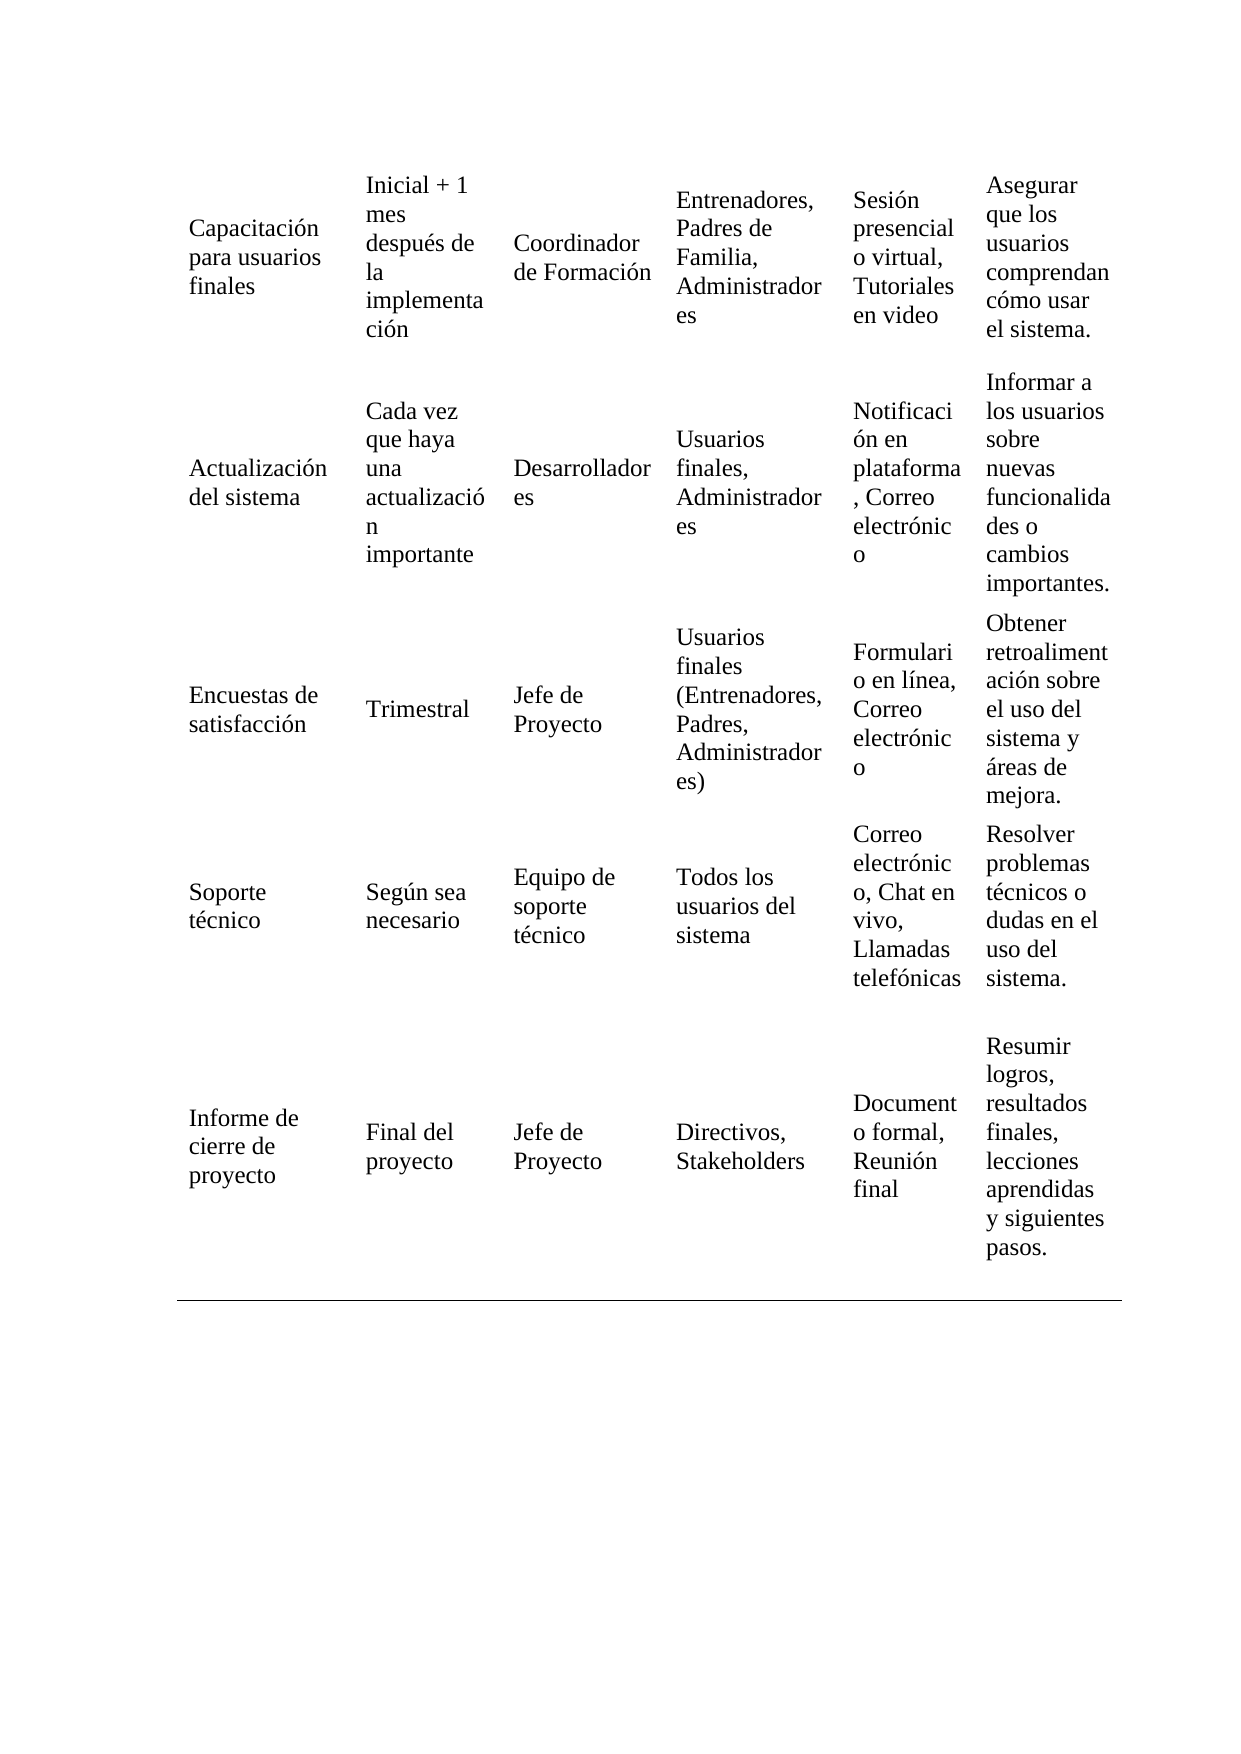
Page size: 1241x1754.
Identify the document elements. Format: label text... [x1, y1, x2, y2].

table_cell Asegurar que los usuarios comprendan cómo usar el sistema. [975, 148, 1122, 366]
table_cell Final del proyecto [354, 992, 502, 1300]
table_cell Cada vez que haya una actualización importante [354, 366, 502, 598]
table_cell Usuarios finales (Entrenadores, Padres, Administradores) [665, 598, 842, 819]
table_cell Según sea necesario [354, 819, 502, 992]
table_cell Encuestas de satisfacción [177, 598, 354, 819]
table_cell Formulario en línea, Correo electrónico [842, 598, 974, 819]
table_cell Equipo de soporte técnico [502, 819, 664, 992]
table_cell Todos los usuarios del sistema [665, 819, 842, 992]
table_cell Coordinador de Formación [502, 148, 664, 366]
table_cell Inicial + 1 mes después de la implementación [354, 148, 502, 366]
table_cell Correo electrónico, Chat en vivo, Llamadas telefónicas [842, 819, 974, 992]
table_cell Obtener retroalimentación sobre el uso del sistema y áreas de mejora. [975, 598, 1122, 819]
table_cell Trimestral [354, 598, 502, 819]
table_cell Informe de cierre de proyecto [177, 992, 354, 1300]
table_cell Resumir logros, resultados finales, lecciones aprendidas y siguientes pasos. [975, 992, 1122, 1300]
table_cell Jefe de Proyecto [502, 992, 664, 1300]
table_cell Jefe de Proyecto [502, 598, 664, 819]
table_cell Sesión presencial o virtual, Tutoriales en video [842, 148, 974, 366]
table_cell Informar a los usuarios sobre nuevas funcionalidades o cambios importantes. [975, 366, 1122, 598]
table_cell Actualización del sistema [177, 366, 354, 598]
table_cell Soporte técnico [177, 819, 354, 992]
table_cell Usuarios finales, Administradores [665, 366, 842, 598]
table_cell Capacitación para usuarios finales [177, 148, 354, 366]
table_cell Entrenadores, Padres de Familia, Administradores [665, 148, 842, 366]
table_cell Desarrolladores [502, 366, 664, 598]
table_cell Directivos, Stakeholders [665, 992, 842, 1300]
table_cell Notificación en plataforma, Correo electrónico [842, 366, 974, 598]
table_cell Documento formal, Reunión final [842, 992, 974, 1300]
table_cell Resolver problemas técnicos o dudas en el uso del sistema. [975, 819, 1122, 992]
